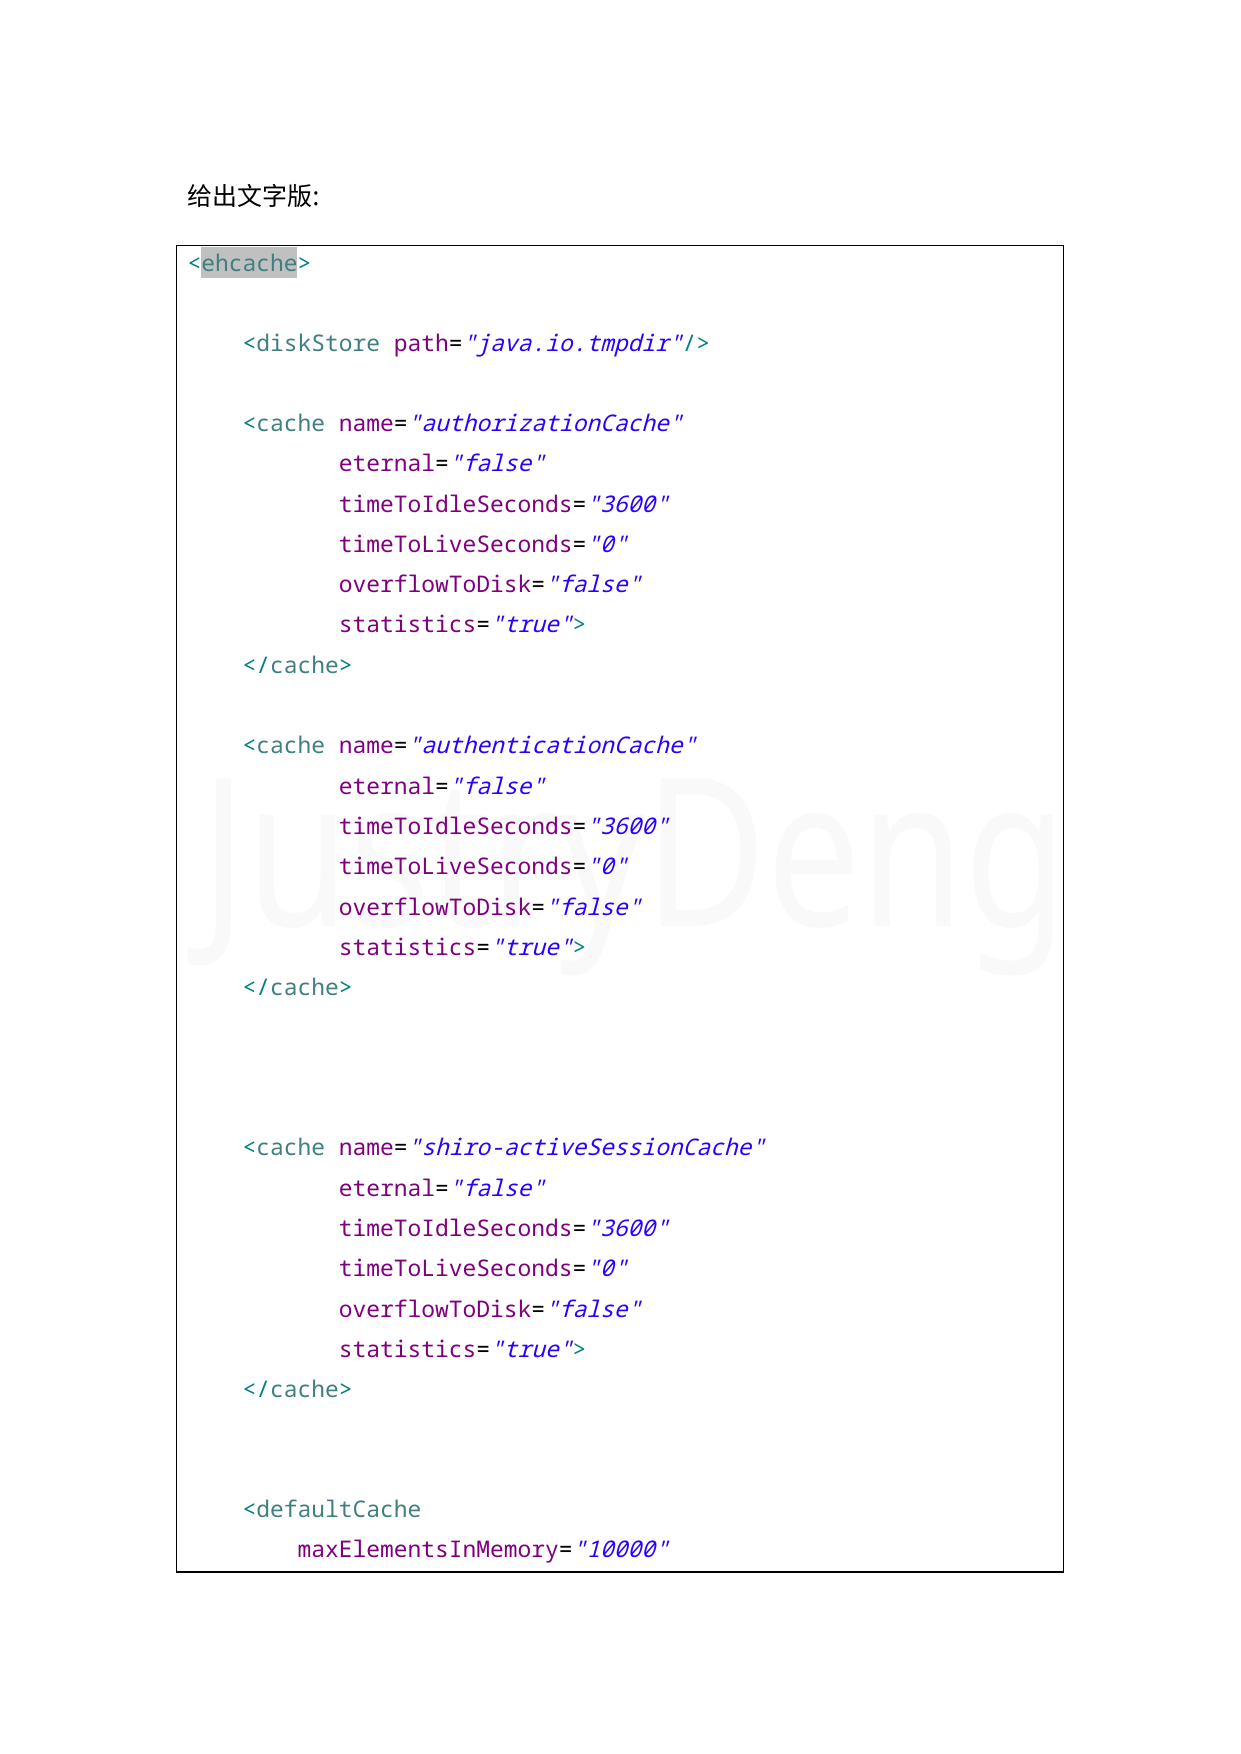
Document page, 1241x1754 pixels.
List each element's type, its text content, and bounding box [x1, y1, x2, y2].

list 给出文字版: [187, 162, 1053, 227]
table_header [177, 246, 1063, 1571]
